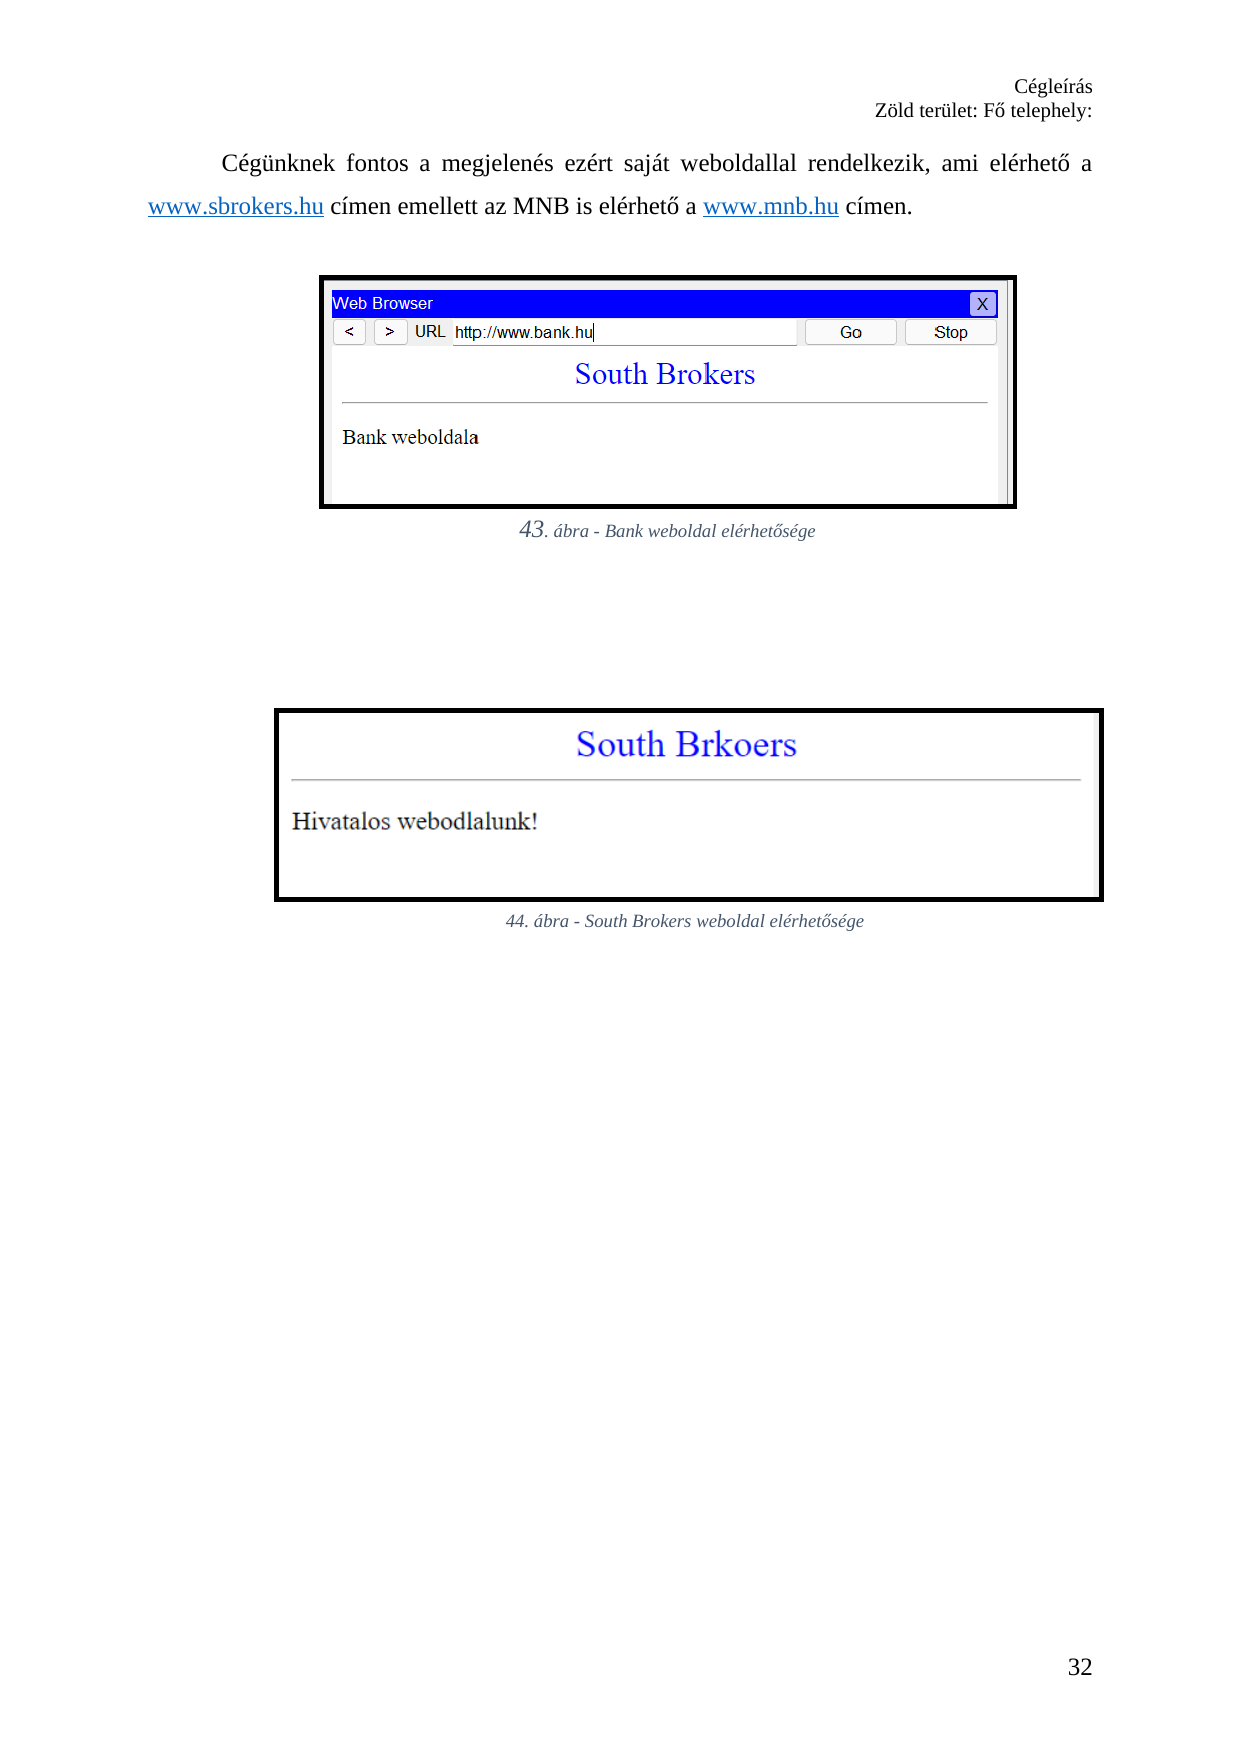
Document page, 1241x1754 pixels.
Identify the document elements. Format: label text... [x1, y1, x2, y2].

picture [279, 713, 1099, 897]
text Cégünknek fontos a megjelenés ezért saját weboldallal rendelkezik, ami elérhető a www.sbrokers.hu címen emellett az MNB is elérhető a www.mnb.hu címen. [148, 148, 1093, 219]
picture [324, 280, 1013, 504]
